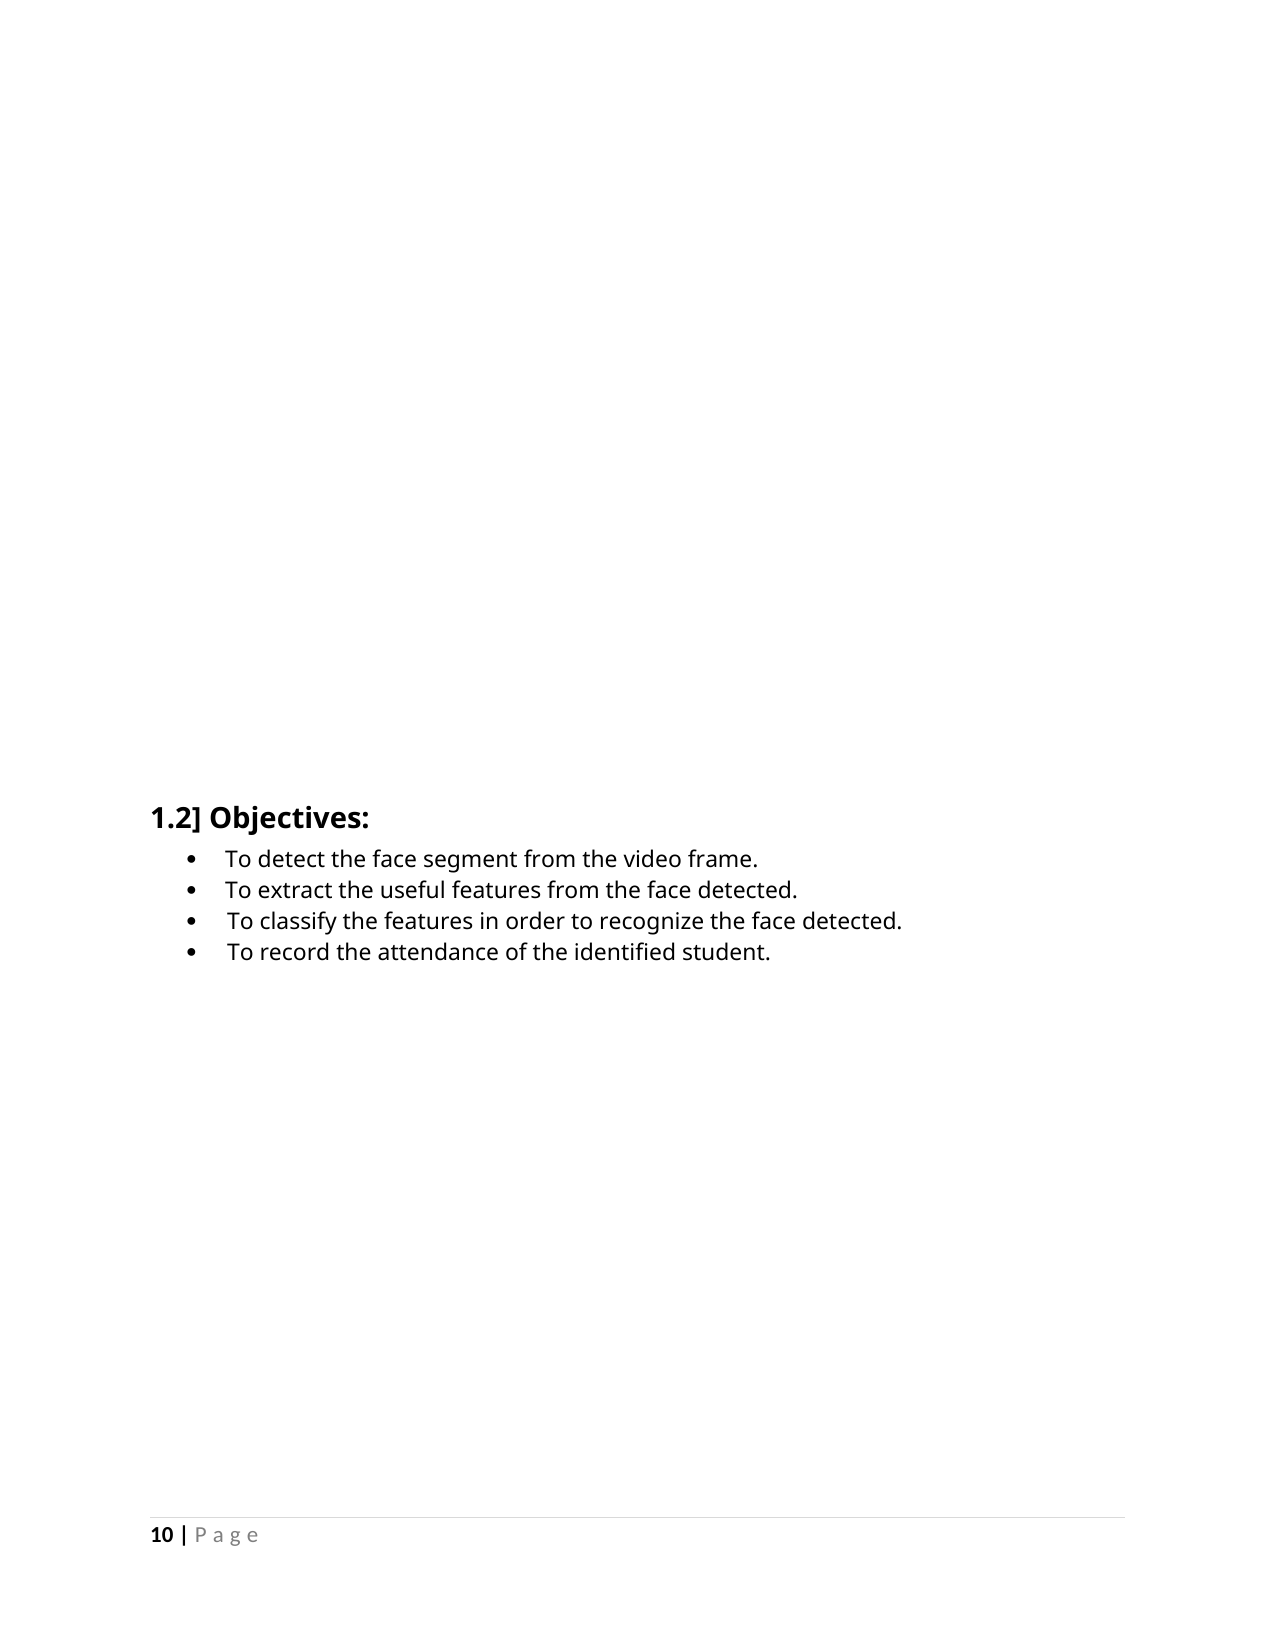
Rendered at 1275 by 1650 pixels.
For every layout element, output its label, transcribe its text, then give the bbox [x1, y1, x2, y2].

text 1.2] Objectives: [150, 797, 1125, 837]
list To extract the useful features from the face detected. [187, 874, 1125, 905]
text To record the attendance of the identified student. [150, 936, 1125, 967]
list To detect the face segment from the video frame. [187, 842, 1125, 874]
text To classify the features in order to recognize the face detected. [150, 905, 1125, 936]
